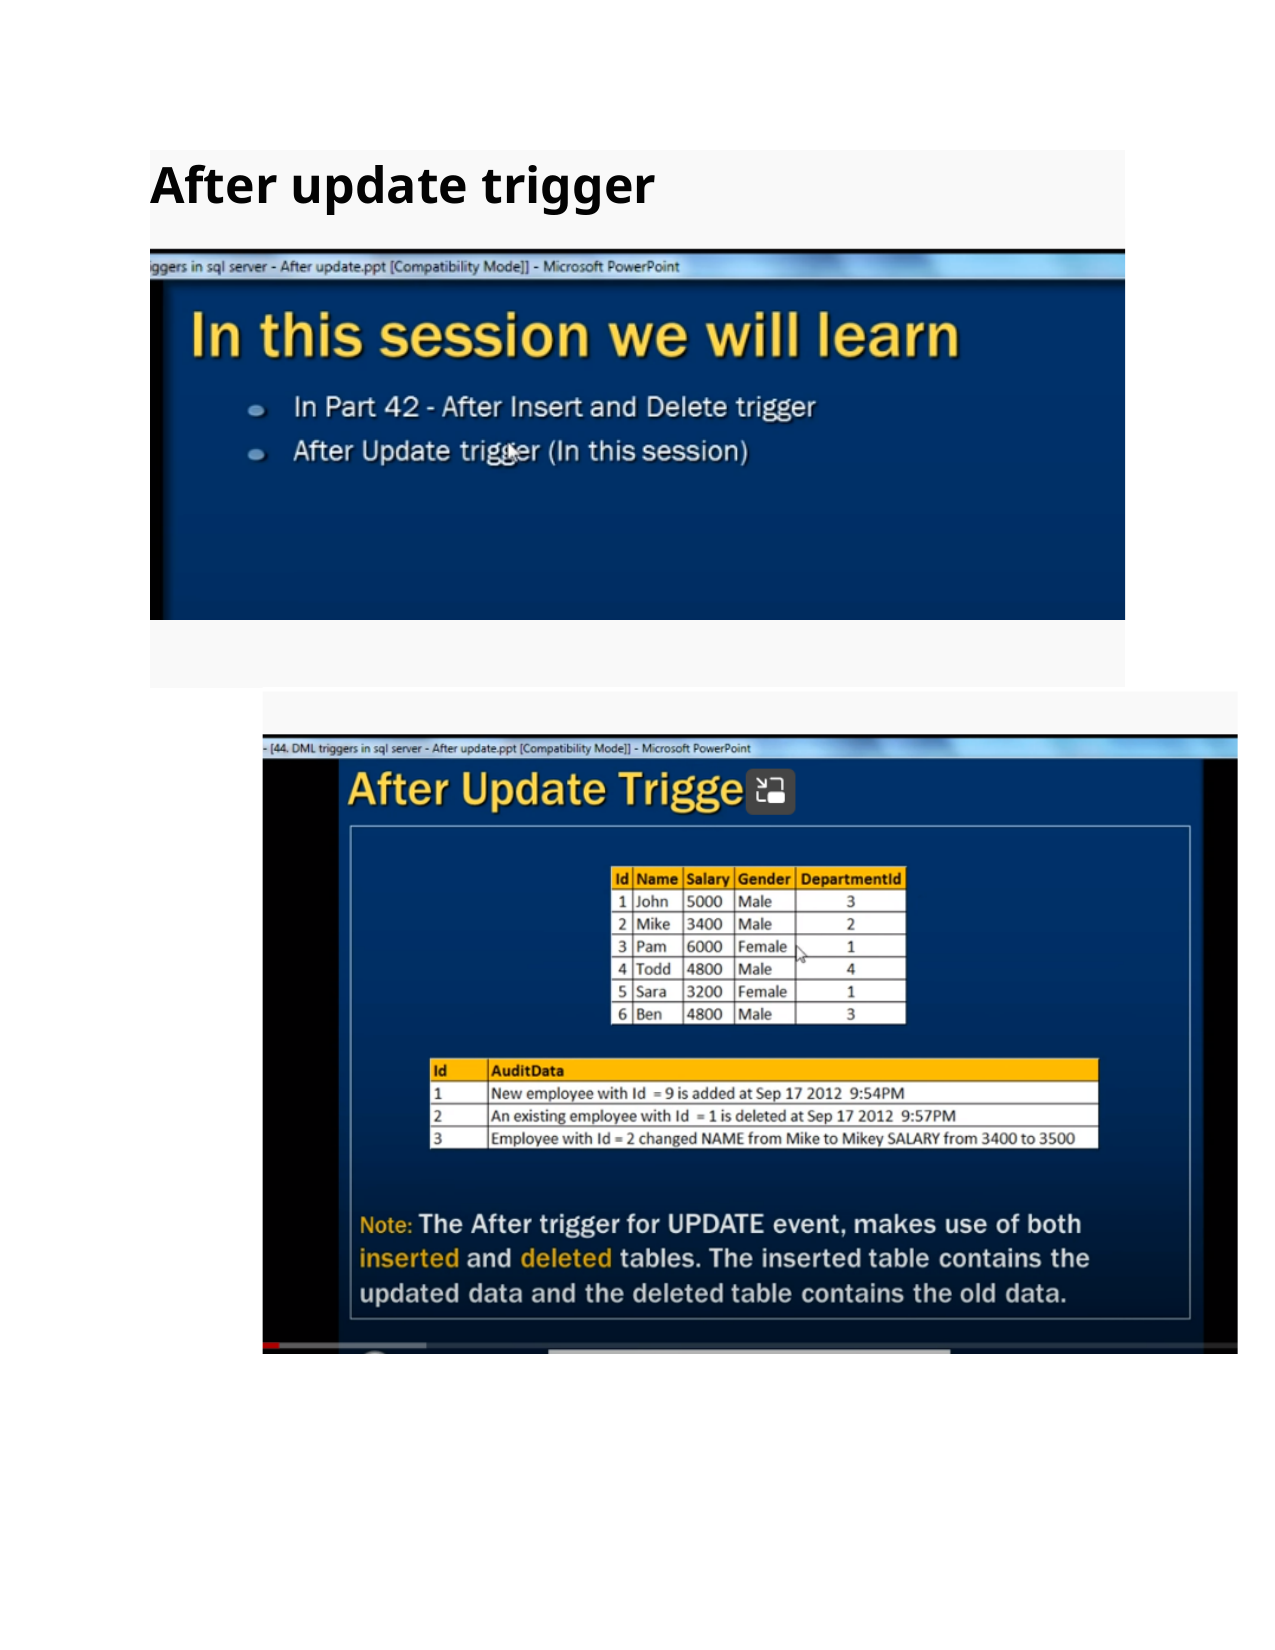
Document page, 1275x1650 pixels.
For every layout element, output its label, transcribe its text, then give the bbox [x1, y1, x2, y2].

picture [262, 687, 1238, 1354]
text After update trigger [150, 150, 1125, 218]
picture [150, 218, 1125, 620]
